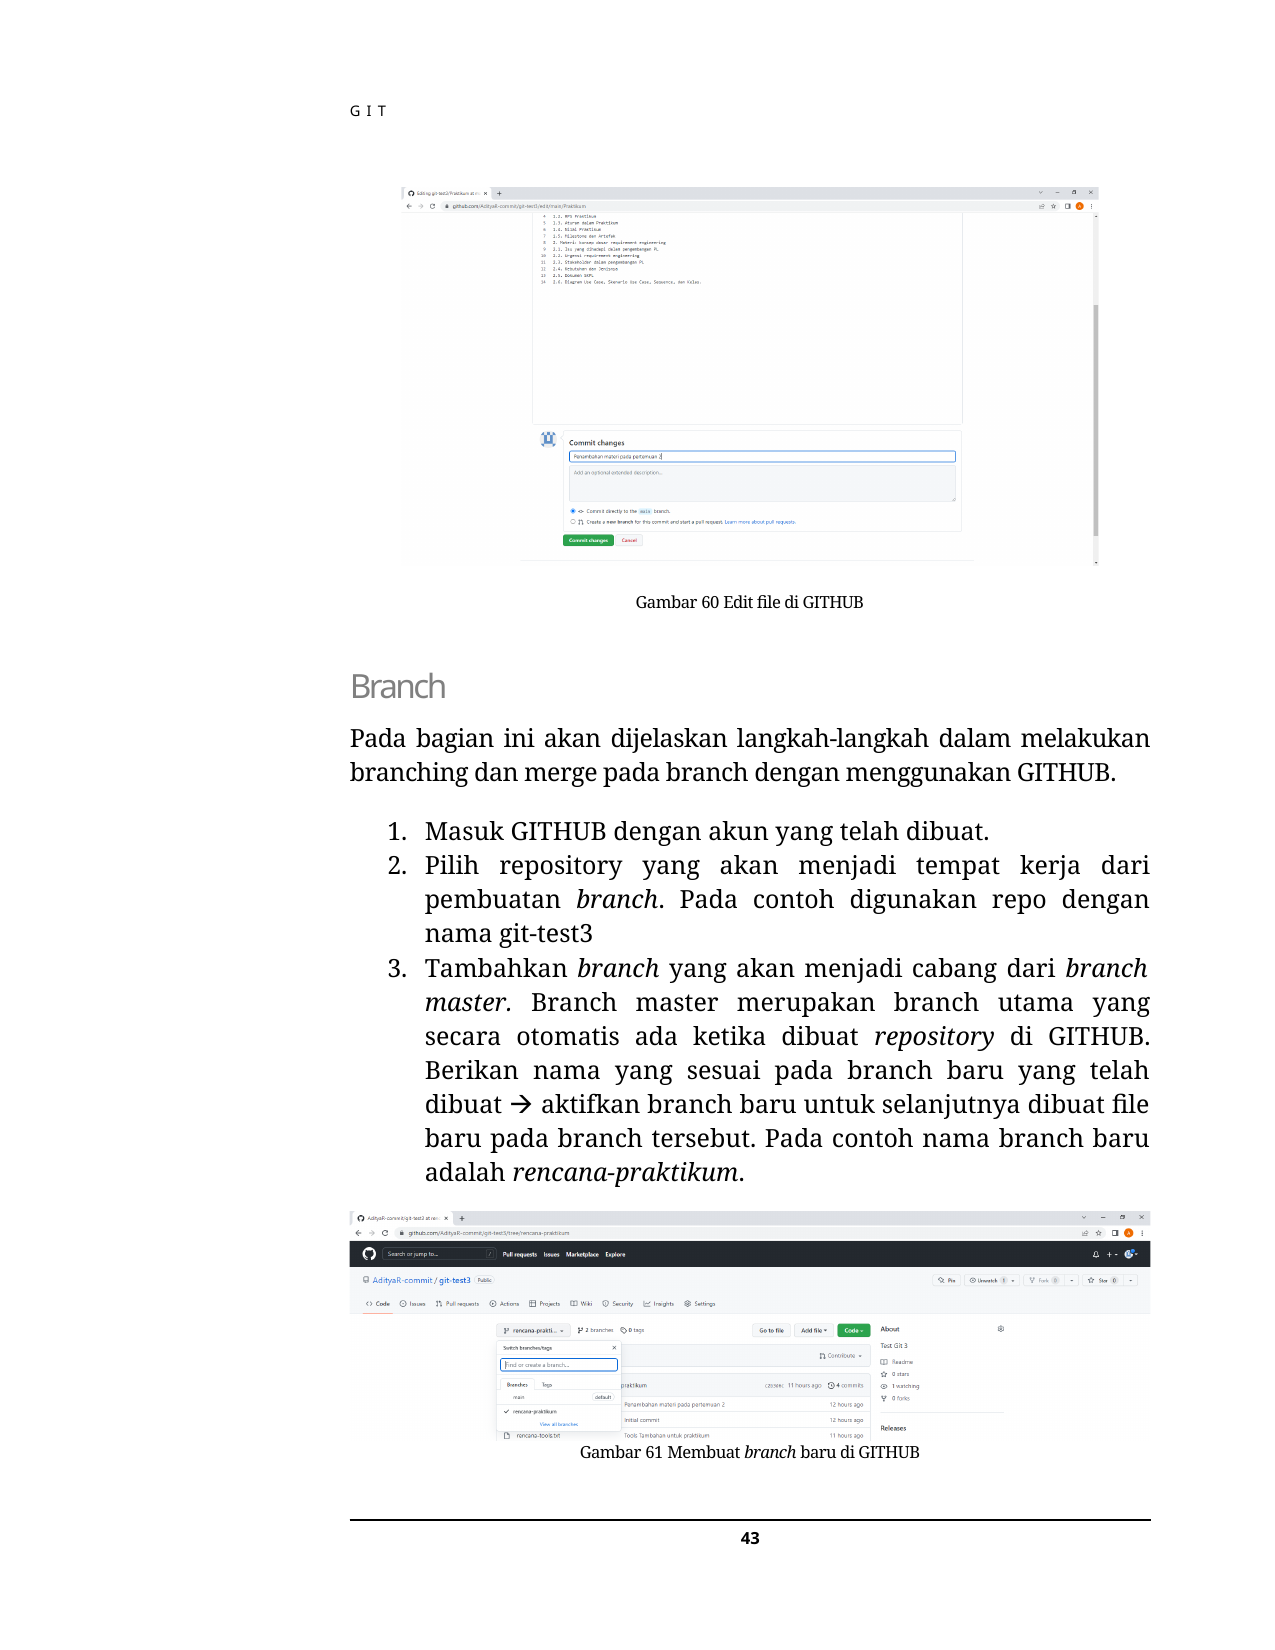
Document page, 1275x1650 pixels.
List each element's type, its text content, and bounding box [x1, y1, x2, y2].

list Masuk GITHUB dengan akun yang telah dibuat. [387, 814, 1151, 848]
list Tambahkan branch yang akan menjadi cabang dari branch master. Branch master merupakan branch utama yang secara otomatis ada ketika dibuat repository di GITHUB. Berikan nama yang sesuai pada branch baru yang telah dibuat aktifkan branch baru untuk selanjutnya dibuat file baru pada branch tersebut. Pada contoh nama branch baru adalah rencana-praktikum. [387, 950, 1151, 1189]
list Pilih repository yang akan menjadi tempat kerja dari pembuatan branch. Pada contoh digunakan repo dengan nama git-test3 [387, 848, 1151, 950]
text Pada bagian ini akan dijelaskan langkah-langkah dalam melakukan branching dan merge pada branch dengan menggunakan GITHUB. [349, 721, 1151, 789]
picture [401, 187, 1099, 566]
text Gambar 60 Edit file di GITHUB [349, 590, 1151, 613]
text Gambar 61 Membuat branch baru di GITHUB [349, 1441, 1151, 1464]
picture [349, 1211, 1151, 1441]
subtitle Branch [349, 663, 1151, 708]
